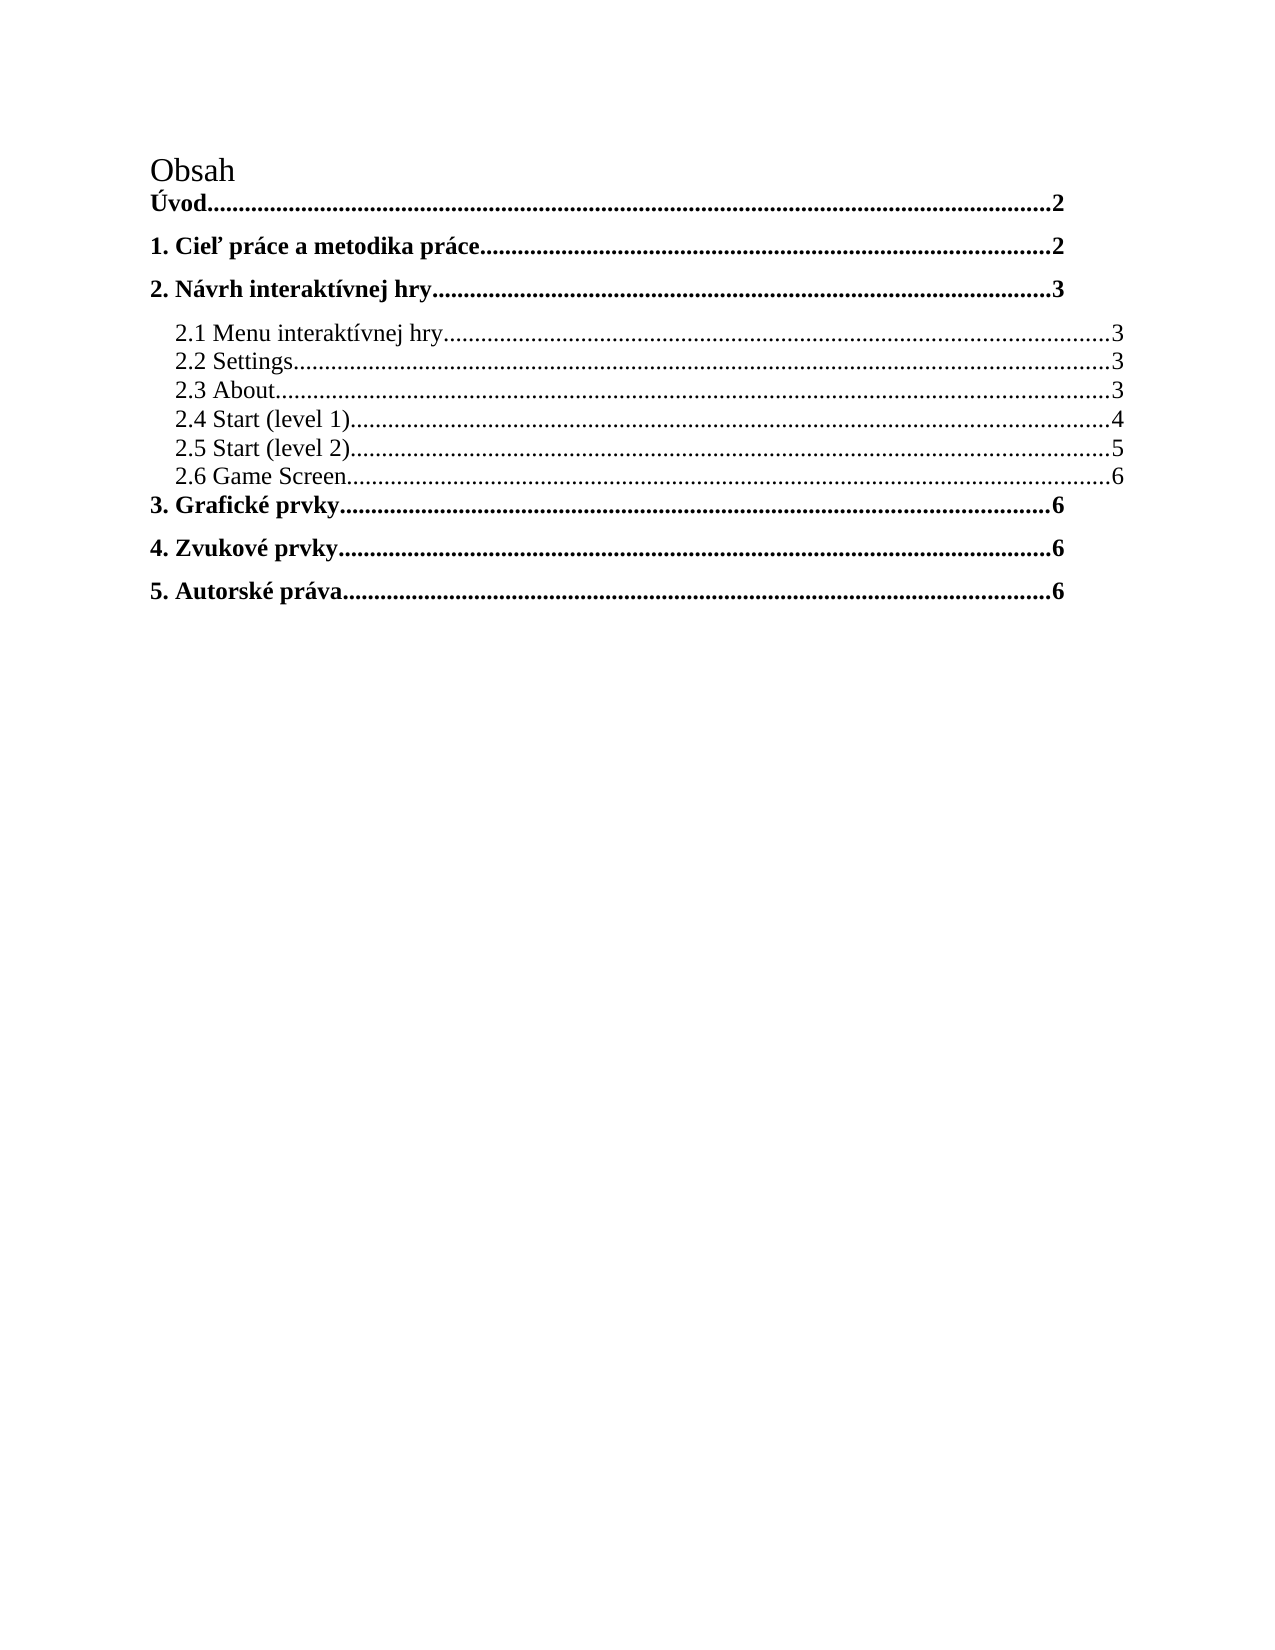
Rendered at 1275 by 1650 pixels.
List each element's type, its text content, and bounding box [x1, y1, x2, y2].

text 3. Grafické prvky 6 [150, 490, 1125, 519]
text 2.4 Start (level 1) 4 [175, 404, 1125, 433]
text 2.1 Menu interaktívnej hry 3 [175, 318, 1125, 346]
text 2.6 Game Screen 6 [175, 461, 1125, 490]
text Obsah [150, 150, 1125, 188]
text 5. Autorské práva 6 [150, 576, 1125, 605]
text 4. Zvukové prvky 6 [150, 533, 1125, 562]
text 2.3 About 3 [175, 375, 1125, 404]
text 2. Návrh interaktívnej hry 3 [150, 274, 1125, 303]
text 1. Cieľ práce a metodika práce 2 [150, 231, 1125, 260]
text 2.5 Start (level 2) 5 [175, 433, 1125, 461]
text 2.2 Settings 3 [175, 346, 1125, 375]
text Úvod 2 [150, 188, 1125, 217]
